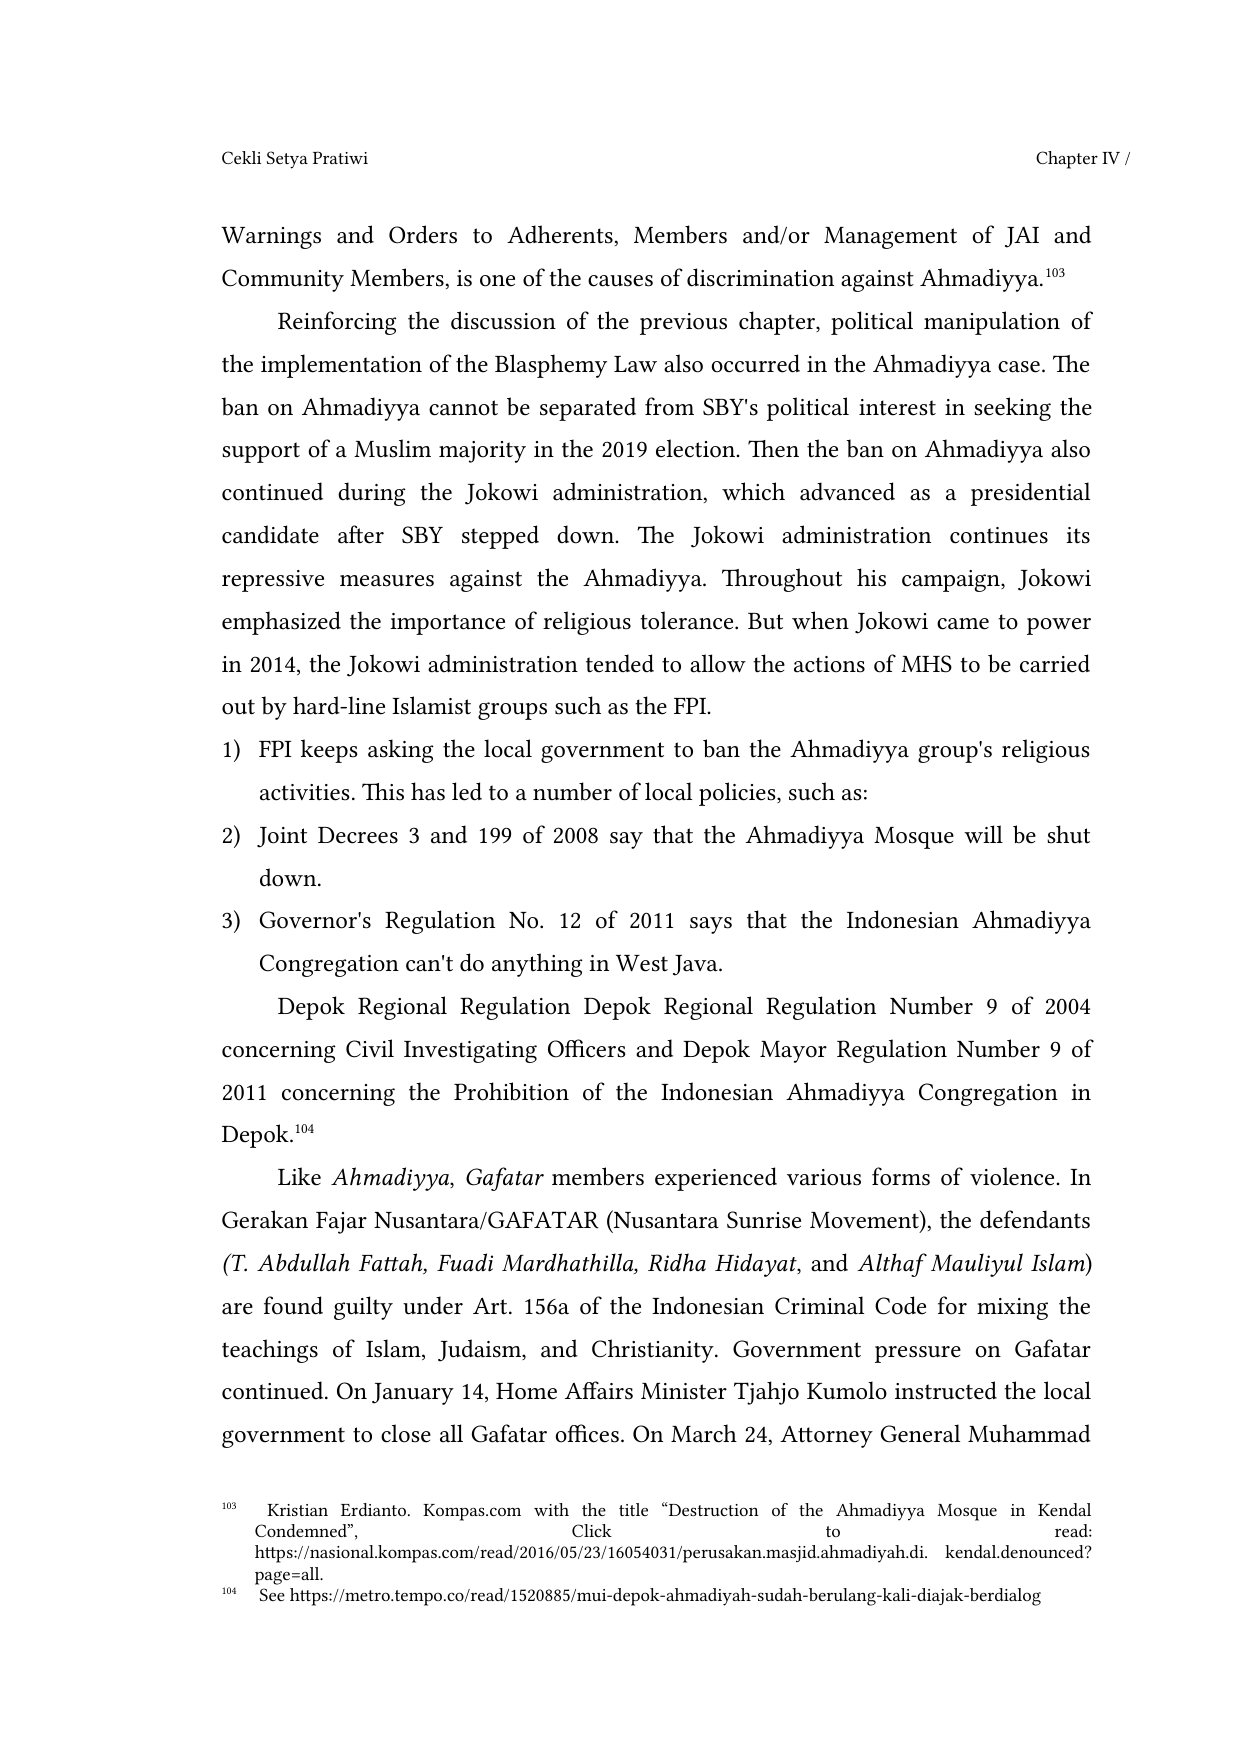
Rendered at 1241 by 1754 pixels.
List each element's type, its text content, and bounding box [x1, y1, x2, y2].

list Governor's Regulation No. 12 of 2011 says that the Indonesian Ahmadiyya Congregation can't do anything in West Java. [221, 906, 1092, 978]
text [221, 1163, 1092, 1449]
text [221, 221, 1092, 293]
text Depok Regional Regulation Depok Regional Regulation Number 9 of 2004 concerning Civil Investigating Officers and Depok Mayor Regulation Number 9 of 2011 concerning the Prohibition of the Indonesian Ahmadiyya Congregation in Depok. [221, 992, 1092, 1149]
list FPI keeps asking the local government to ban the Ahmadiyya group's religious activities. This has led to a number of local policies, such as: [221, 735, 1092, 807]
list Joint Decrees 3 and 199 of 2008 say that the Ahmadiyya Mosque will be shut down. [221, 821, 1092, 892]
text Reinforcing the discussion of the previous chapter, political manipulation of the implementation of the Blasphemy Law also occurred in the Ahmadiyya case. The ban on Ahmadiyya cannot be separated from SBY's political interest in seeking the support of a Muslim majority in the 2019 election. Then the ban on Ahmadiyya also continued during the Jokowi administration, which advanced as a presidential candidate after SBY stepped down. The Jokowi administration continues its repressive measures against the Ahmadiyya. Throughout his campaign, Jokowi emphasized the importance of religious tolerance. But when Jokowi came to power in 2014, the Jokowi administration tended to allow the actions of MHS to be carried out by hard-line Islamist groups such as the FPI. [221, 307, 1092, 721]
